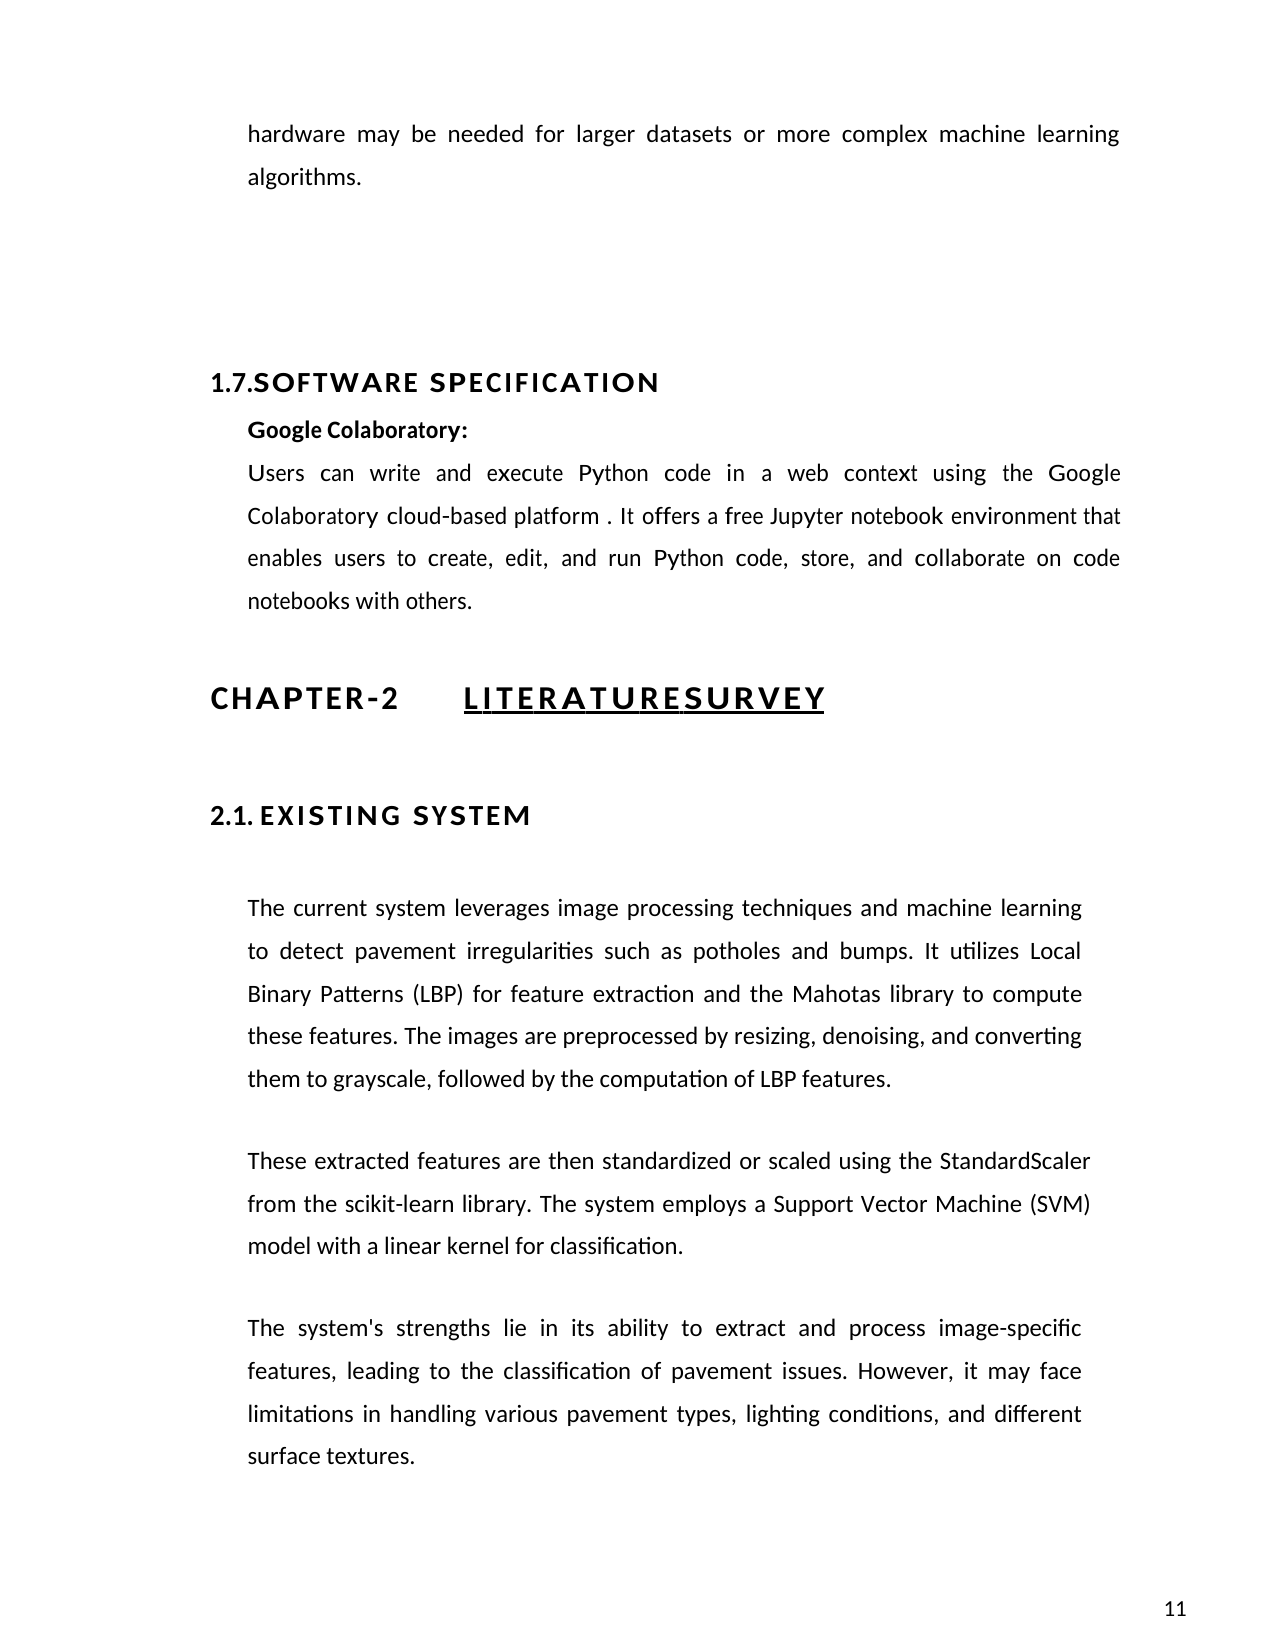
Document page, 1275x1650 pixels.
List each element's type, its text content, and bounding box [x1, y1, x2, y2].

text 2.1. EXISTING SYSTEM [210, 797, 1188, 833]
text These extracted features are then standardized or scaled using the StandardScaler from the scikit-learn library. The system employs a Support Vector Machine (SVM) model with a linear kernel for classification. [247, 1145, 1093, 1261]
text The current system leverages image processing techniques and machine learning to detect pavement irregularities such as potholes and bumps. It utilizes Local Binary Patterns (LBP) for feature extraction and the Mahotas library to compute these features. The images are preprocessed by resizing, denoising, and converting them to grayscale, followed by the computation of LBP features. [247, 892, 1083, 1094]
text The system's strengths lie in its ability to extract and process image-specific features, leading to the classification of pavement issues. However, it may face limitations in handling various pavement types, lighting conditions, and different surface textures. [247, 1312, 1083, 1471]
text 1.7.SOFTWARE SPECIFICATION [210, 364, 1188, 399]
text Google Colaboratory: [247, 414, 1121, 445]
text Users can write and execute Python code in a web context using the Google Colaboratory cloud-based platform . It offers a free Jupyter notebook environment that enables users to create, edit, and run Python code, store, and collaborate on code notebooks with others. [247, 457, 1121, 616]
text CHAPTER-2 LITERATURESURVEY [210, 677, 824, 717]
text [247, 118, 1121, 191]
